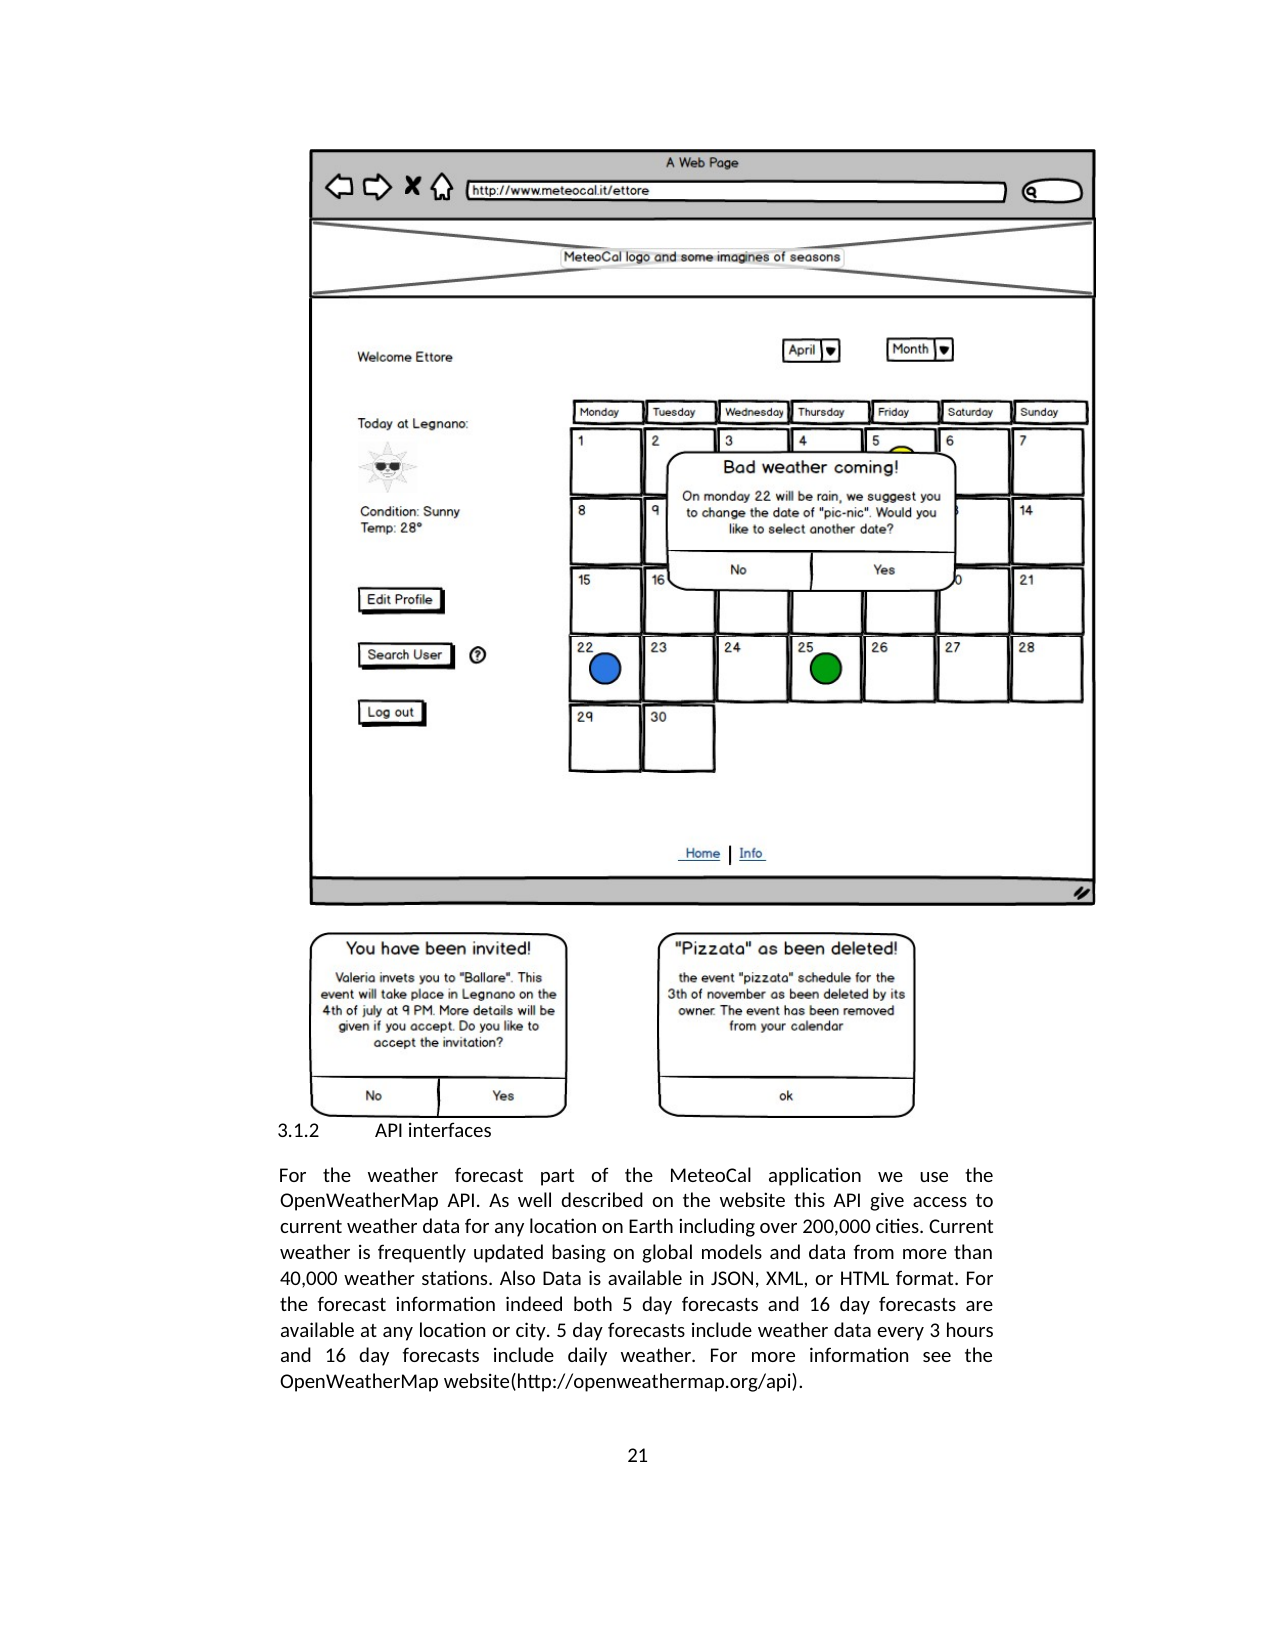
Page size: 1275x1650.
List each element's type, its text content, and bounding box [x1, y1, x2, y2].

text For the weather forecast part of the MeteoCal application we use the OpenWeatherMap API. As well described on the website this API give access to current weather data for any location on Earth including over 200,000 cities. Current weather is frequently updated basing on global models and data from more than 40,000 weather stations. Also Data is available in JSON, XML, or HTML format. For the forecast information indeed both 5 day forecasts and 16 day forecasts are available at any location or city. 5 day forecasts include weather data every 3 hours and 16 day forecasts include daily weather. For more information see the OpenWeatherMap website(http://openweathermap.org/api). [279, 1162, 995, 1394]
text 3.1.2 API interfaces [277, 1117, 1127, 1143]
picture [309, 932, 916, 1118]
picture [309, 149, 1096, 906]
